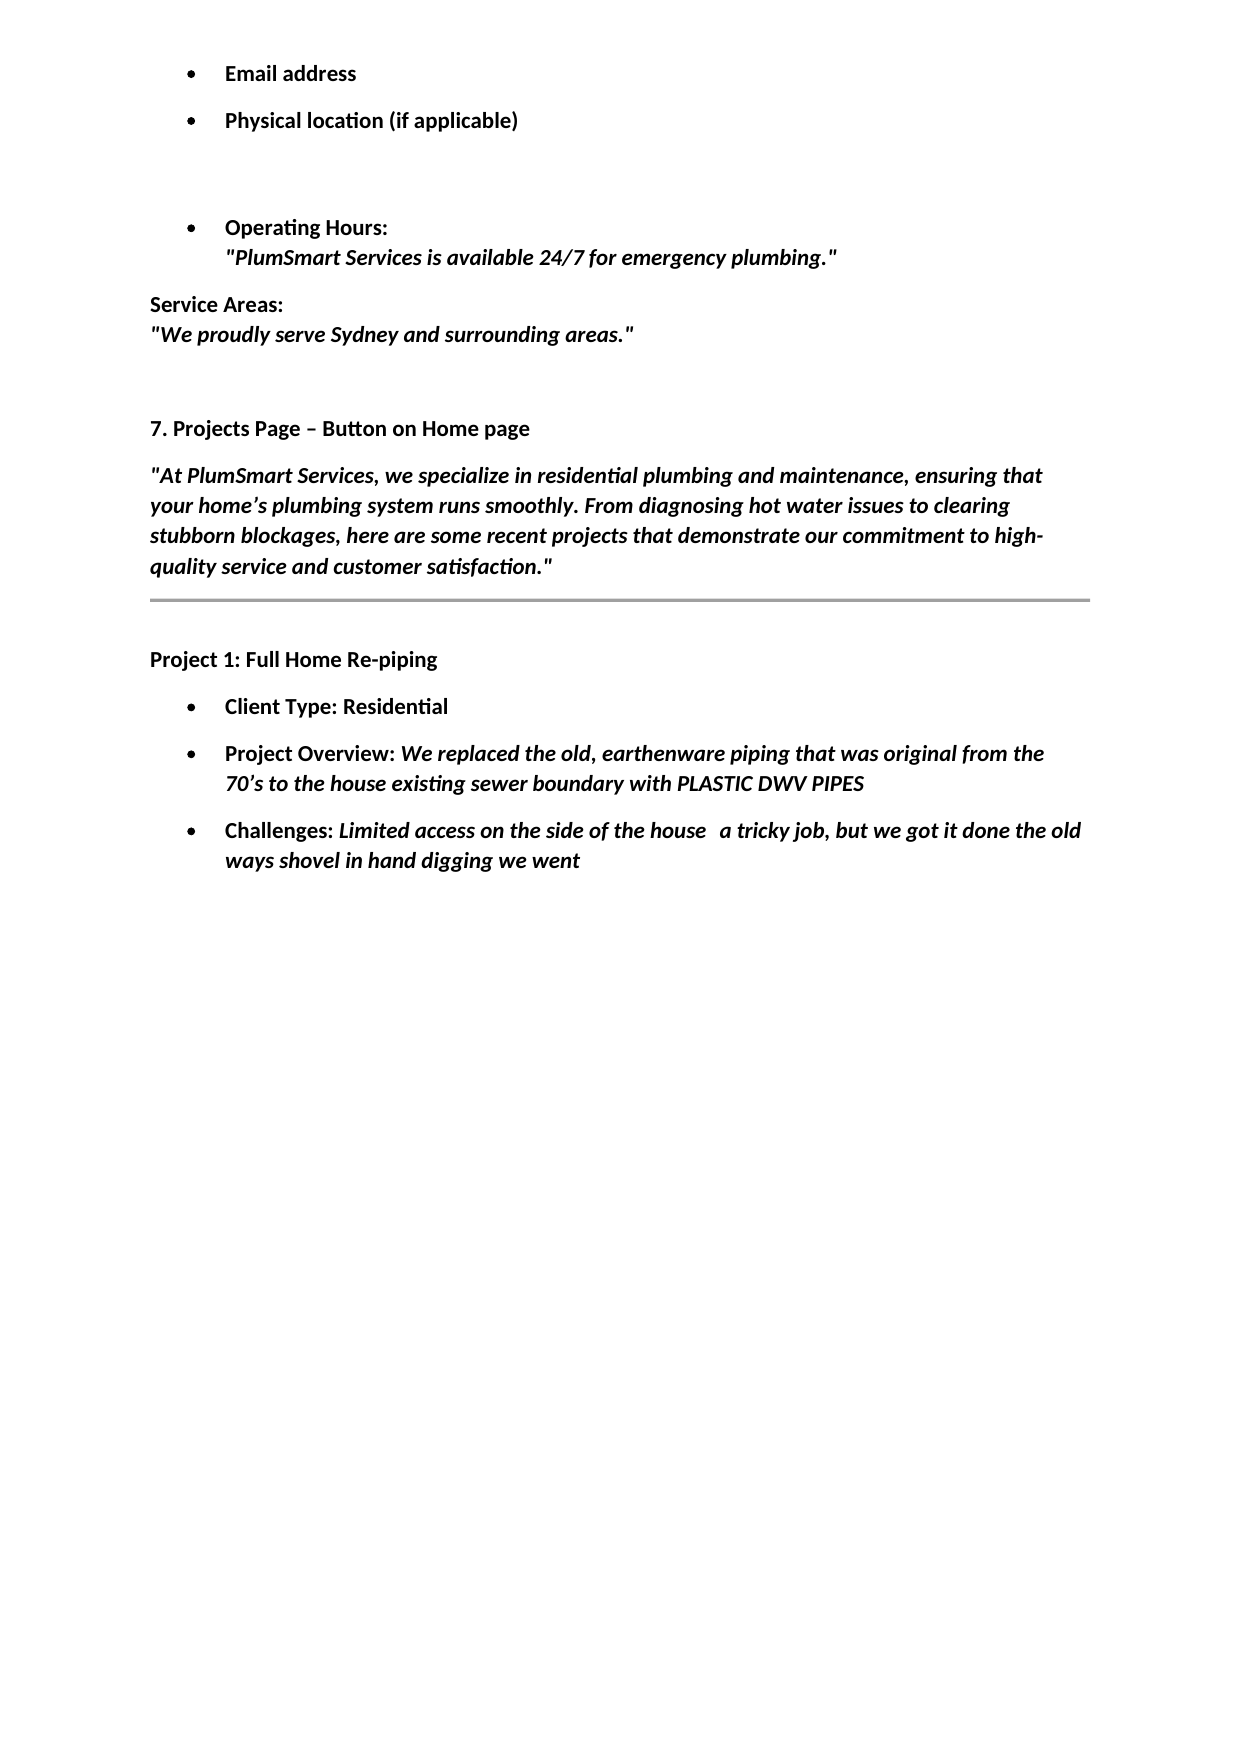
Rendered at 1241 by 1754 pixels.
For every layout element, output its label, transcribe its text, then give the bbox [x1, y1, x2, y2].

list Client Type: Residential [187, 692, 1090, 720]
list Operating Hours: "PlumSmart Services is available 24/7 for emergency plumbing." [187, 213, 1090, 271]
list Project Overview: We replaced the old, earthenware piping that was original from the 70’s to the house existing sewer boundary with PLASTIC DWV PIPES [187, 739, 1090, 797]
list Physical location (if applicable) [187, 106, 1090, 194]
text Service Areas: "We proudly serve Sydney and surrounding areas." [150, 290, 1090, 348]
list Email address [187, 59, 1090, 87]
list Challenges: Limited access on the side of the house a tricky job, but we got it done the old ways shovel in hand digging we went [187, 816, 1090, 874]
text "At PlumSmart Services, we specialize in residential plumbing and maintenance, ensuring that your home’s plumbing system runs smoothly. From diagnosing hot water issues to clearing stubborn blockages, here are some recent projects that demonstrate our commitment to high-quality service and customer satisfaction." [150, 461, 1090, 580]
text Project 1: Full Home Re-piping [150, 646, 1090, 673]
text 7. Projects Page – Button on Home page [150, 414, 1090, 442]
